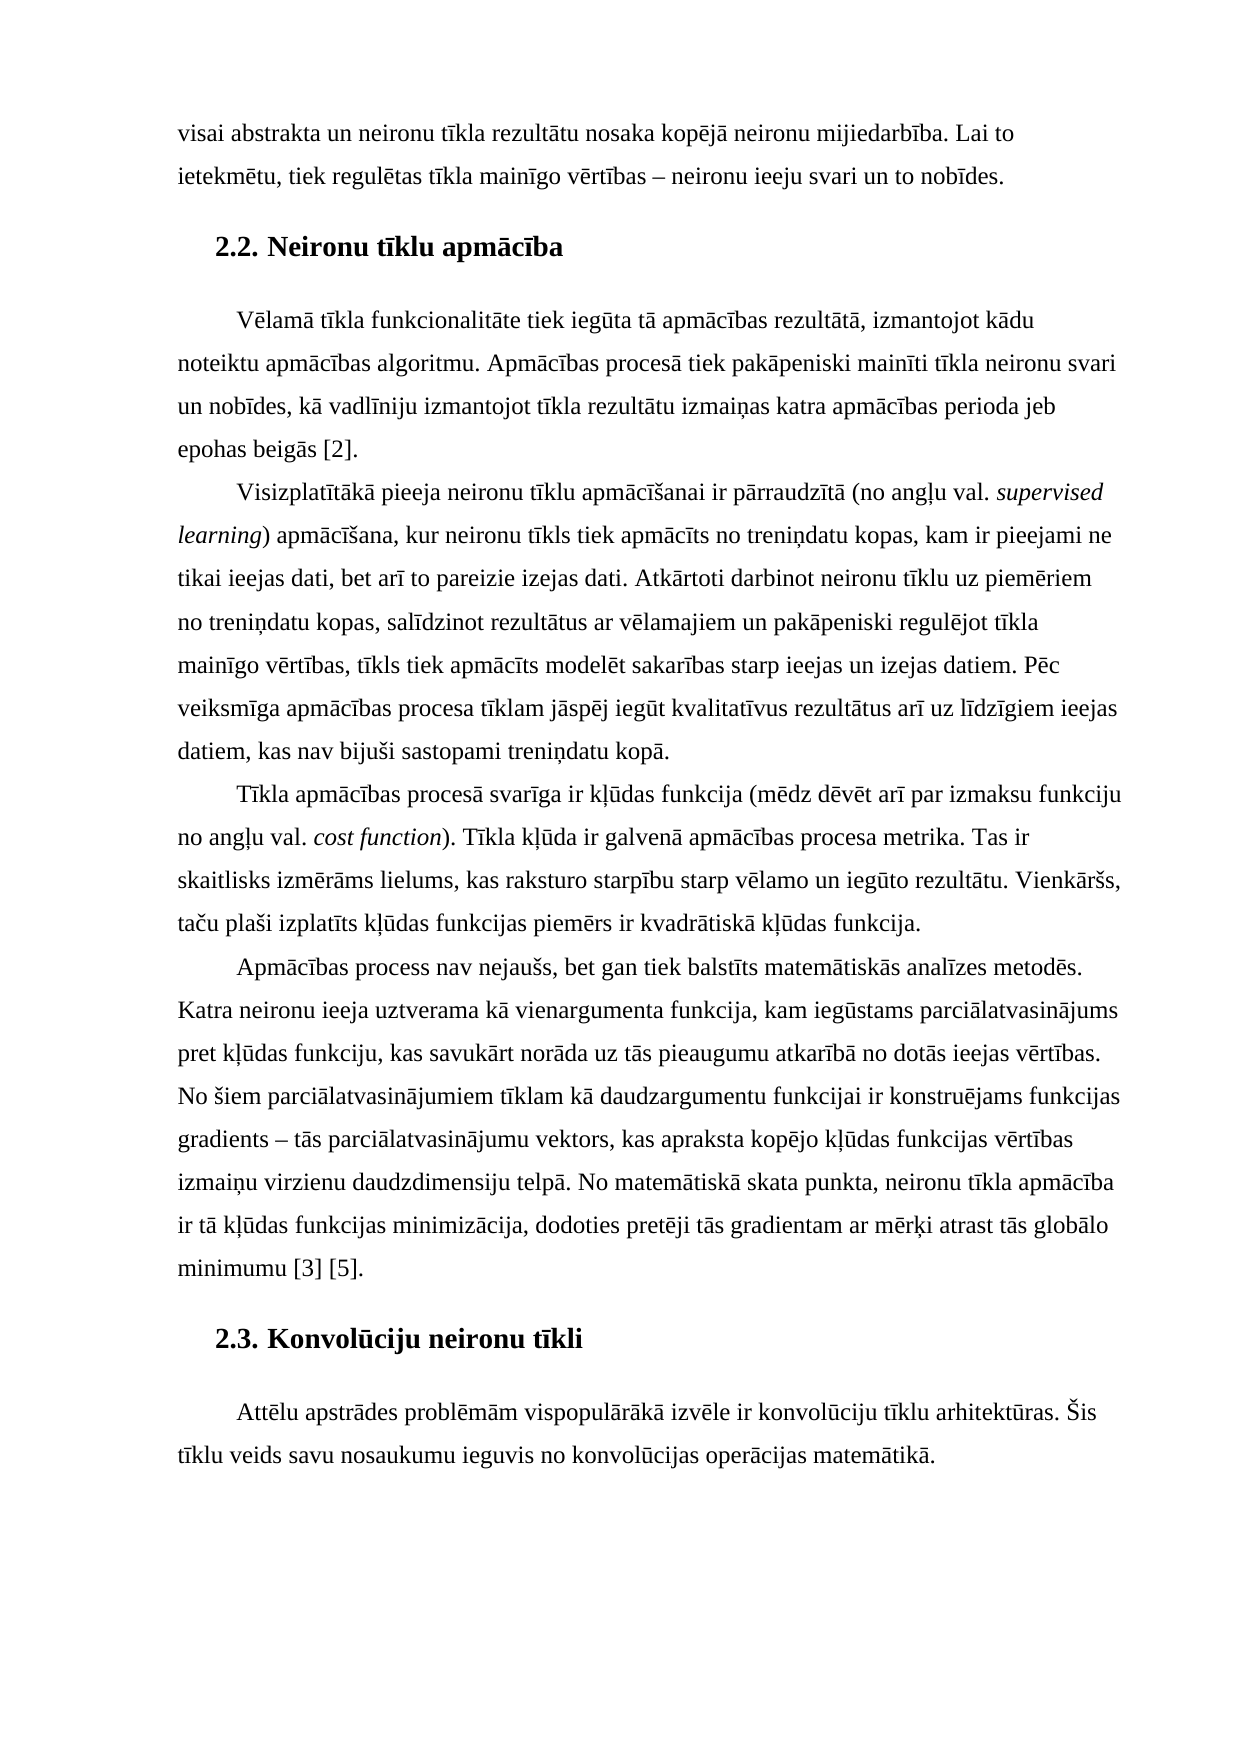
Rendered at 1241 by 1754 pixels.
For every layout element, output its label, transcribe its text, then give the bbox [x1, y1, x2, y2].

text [177, 118, 1122, 190]
subtitle Konvolūciju neironu tīkli [215, 1322, 1122, 1355]
text Tīkla apmācības procesā svarīga ir kļūdas funkcija (mēdz dēvēt arī par izmaksu funkciju no angļu val. cost function). Tīkla kļūda ir galvenā apmācības procesa metrika. Tas ir skaitlisks izmērāms lielums, kas raksturo starpību starp vēlamo un iegūto rezultātu. Vienkāršs, taču plaši izplatīts kļūdas funkcijas piemērs ir kvadrātiskā kļūdas funkcija. [177, 779, 1122, 937]
subtitle Neironu tīklu apmācība [215, 229, 1122, 263]
text Visizplatītākā pieeja neironu tīklu apmācīšanai ir pārraudzītā (no angļu val. supervised learning) apmācīšana, kur neironu tīkls tiek apmācīts no treniņdatu kopas, kam ir pieejami ne tikai ieejas dati, bet arī to pareizie izejas dati. Atkārtoti darbinot neironu tīklu uz piemēriem no treniņdatu kopas, salīdzinot rezultātus ar vēlamajiem un pakāpeniski regulējot tīkla mainīgo vērtības, tīkls tiek apmācīts modelēt sakarības starp ieejas un izejas datiem. Pēc veiksmīga apmācības procesa tīklam jāspēj iegūt kvalitatīvus rezultātus arī uz līdzīgiem ieejas datiem, kas nav bijuši sastopami treniņdatu kopā. [177, 477, 1122, 765]
text Vēlamā tīkla funkcionalitāte tiek iegūta tā apmācības rezultātā, izmantojot kādu noteiktu apmācības algoritmu. Apmācības procesā tiek pakāpeniski mainīti tīkla neironu svari un nobīdes, kā vadlīniju izmantojot tīkla rezultātu izmaiņas katra apmācības perioda jeb epohas beigās . [177, 305, 1122, 463]
text Apmācības process nav nejaušs, bet gan tiek balstīts matemātiskās analīzes metodēs. Katra neironu ieeja uztverama kā vienargumenta funkcija, kam iegūstams parciālatvasinājums pret kļūdas funkciju, kas savukārt norāda uz tās pieaugumu atkarībā no dotās ieejas vērtības. No šiem parciālatvasinājumiem tīklam kā daudzargumentu funkcijai ir konstruējams funkcijas gradients – tās parciālatvasinājumu vektors, kas apraksta kopējo kļūdas funkcijas vērtības izmaiņu virzienu daudzdimensiju telpā. No matemātiskā skata punkta, neironu tīkla apmācība ir tā kļūdas funkcijas minimizācija, dodoties pretēji tās gradientam ar mērķi atrast tās globālo minimumu . [177, 952, 1122, 1282]
text Attēlu apstrādes problēmām vispopulārākā izvēle ir konvolūciju tīklu arhitektūras. Šis tīklu veids savu nosaukumu ieguvis no konvolūcijas operācijas matemātikā. [177, 1397, 1122, 1469]
